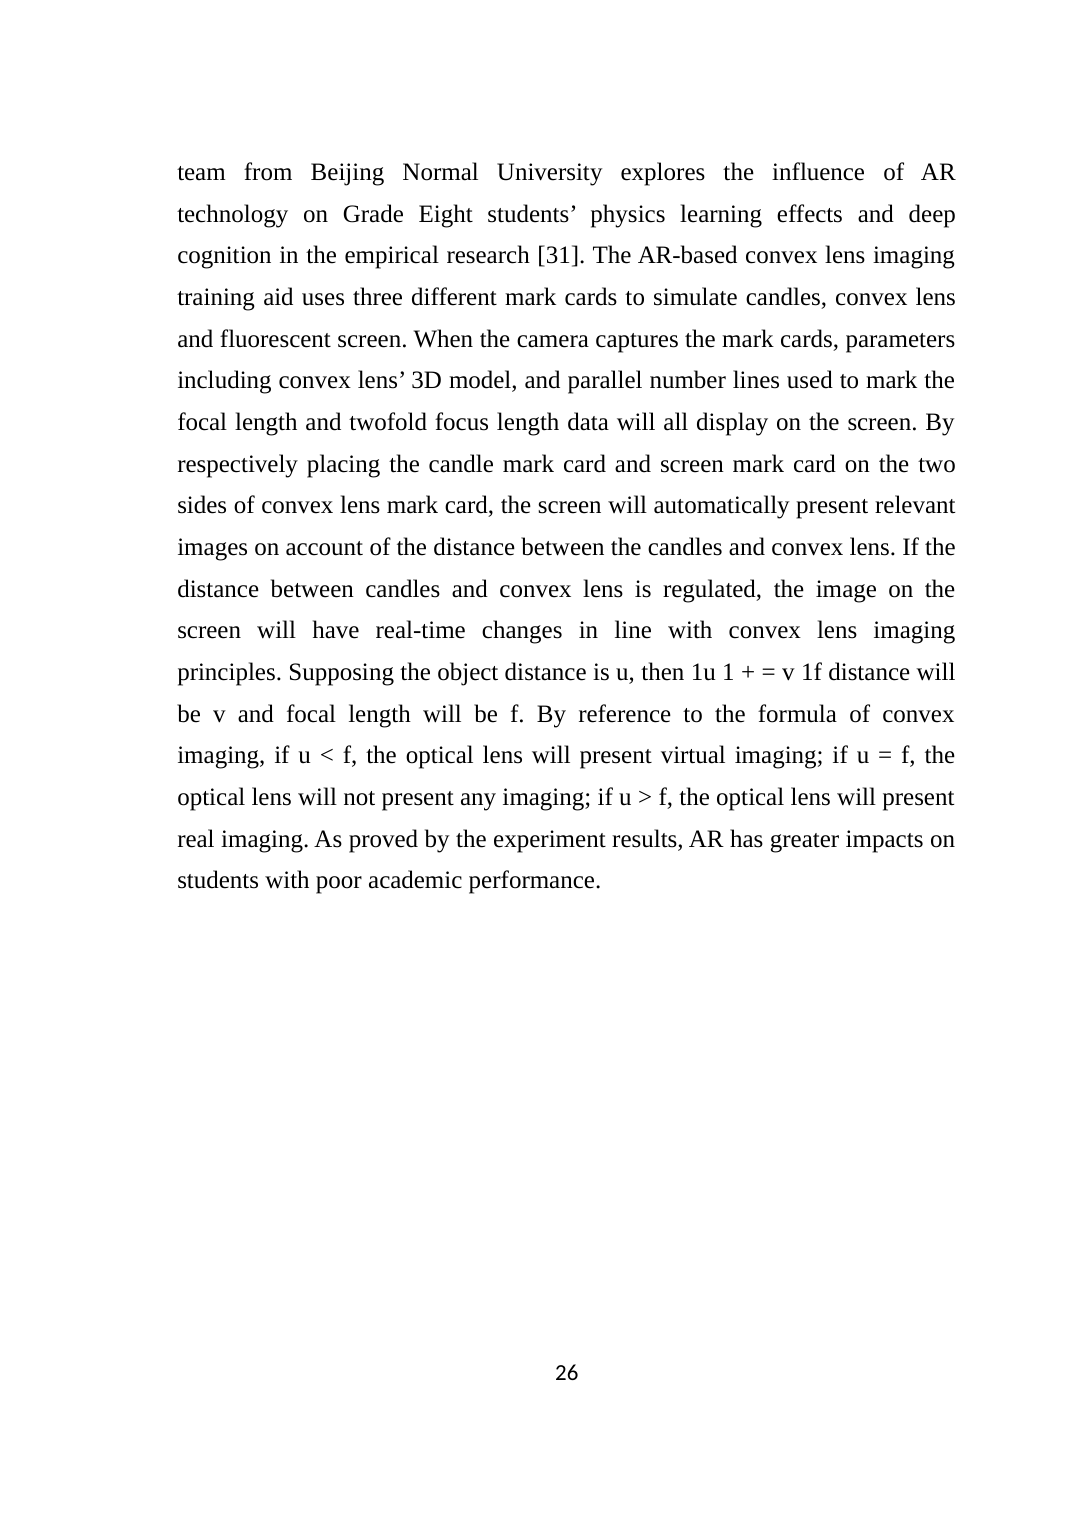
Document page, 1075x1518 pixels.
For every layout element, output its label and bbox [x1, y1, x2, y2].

text [177, 147, 956, 897]
